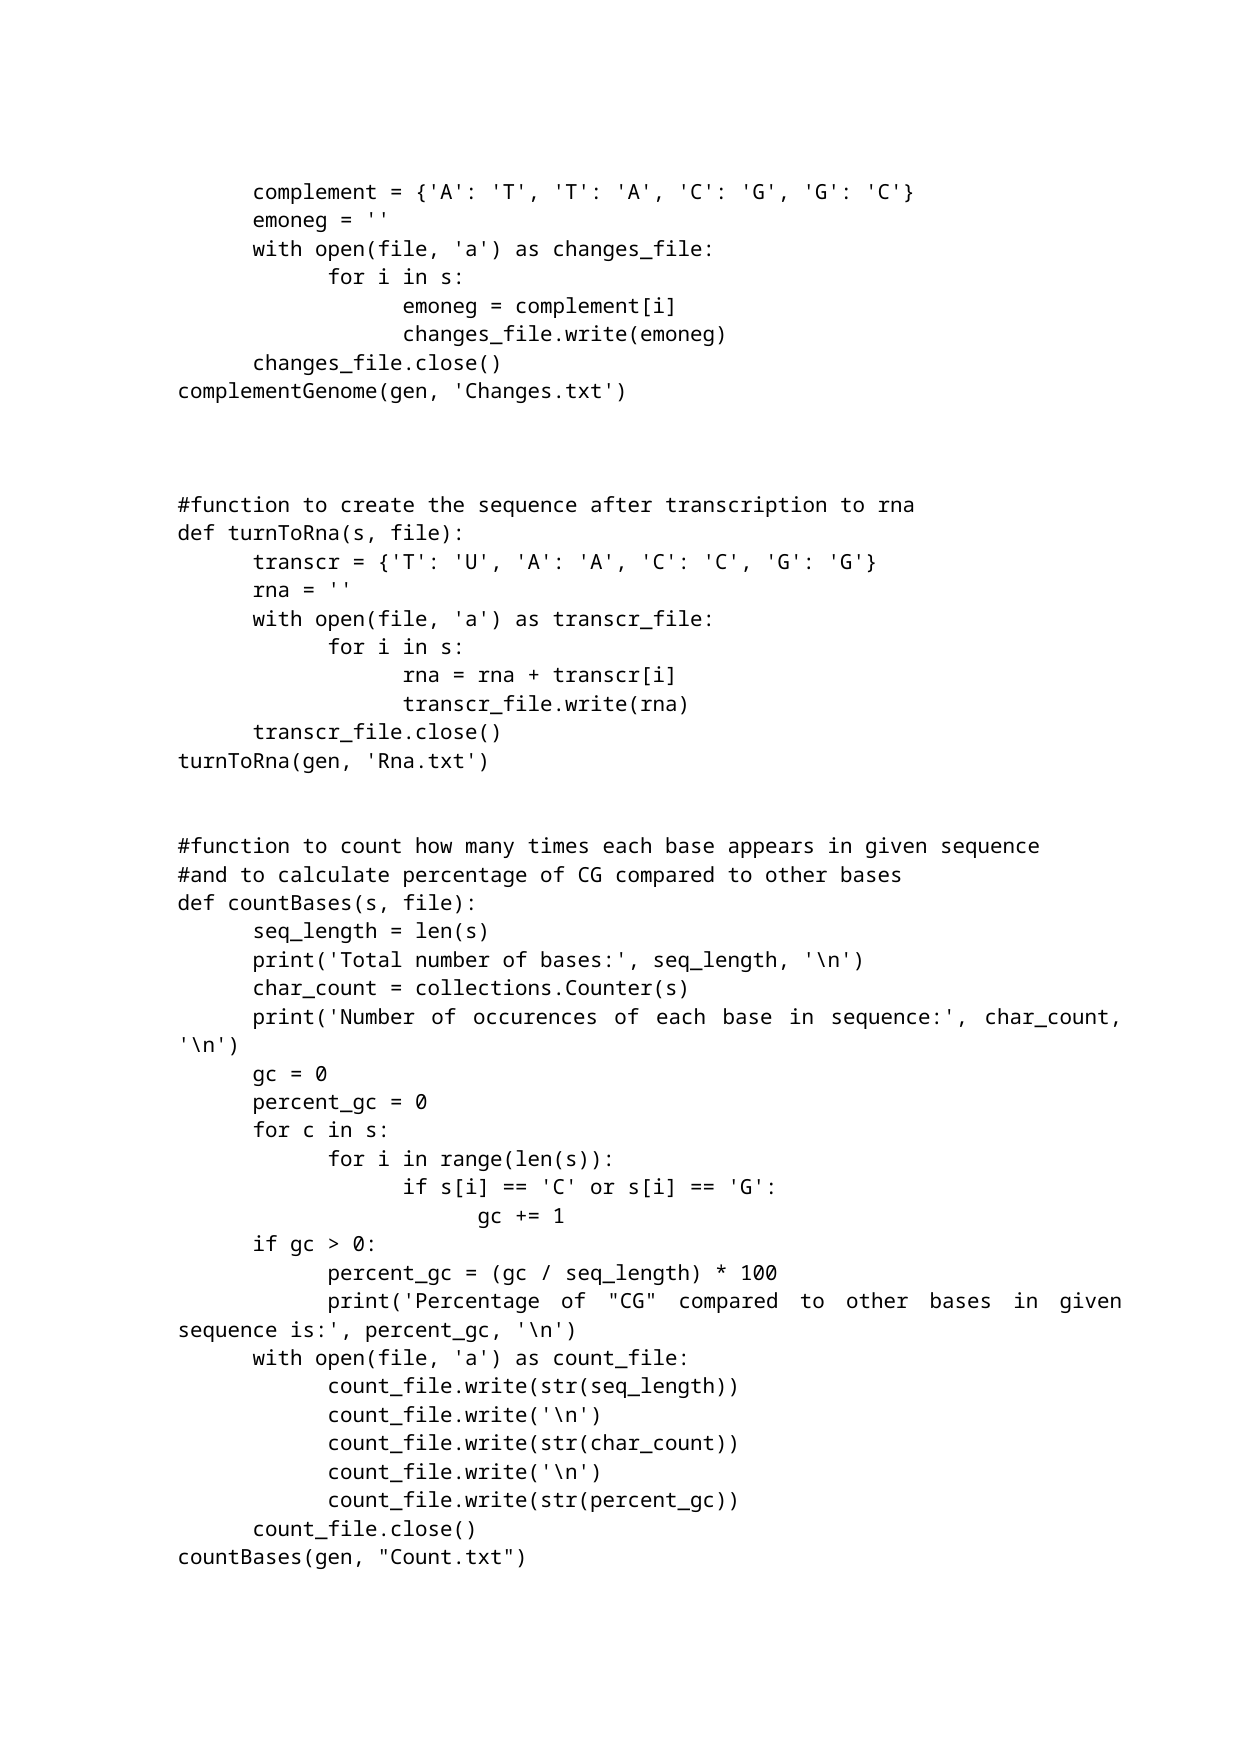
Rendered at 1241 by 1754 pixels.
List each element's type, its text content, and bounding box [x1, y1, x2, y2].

text if gc > 0: [177, 1229, 1122, 1258]
text with open(file, 'a') as count_file: [177, 1343, 1122, 1372]
text count_file.write('\n') [177, 1400, 1122, 1428]
text gc += 1 [177, 1201, 1122, 1229]
text transcr_file.close() [177, 717, 1122, 746]
text #function to count how many times each base appears in given sequence [177, 831, 1122, 860]
text for i in s: [177, 262, 1122, 291]
text for i in s: [177, 632, 1122, 661]
text countBases(gen, "Count.txt") [177, 1542, 1122, 1571]
text gc = 0 [177, 1059, 1122, 1087]
text transcr = {'T': 'U', 'A': 'A', 'C': 'C', 'G': 'G'} [177, 547, 1122, 575]
text with open(file, 'a') as changes_file: [177, 234, 1122, 262]
text complementGenome(gen, 'Changes.txt') [177, 376, 1122, 405]
text complement = {'A': 'T', 'T': 'A', 'C': 'G', 'G': 'C'} [177, 177, 1122, 206]
text char_count = collections.Counter(s) [177, 973, 1122, 1002]
text count_file.write('\n') [177, 1457, 1122, 1485]
text for c in s: [177, 1116, 1122, 1144]
text with open(file, 'a') as transcr_file: [177, 604, 1122, 632]
text emoneg = complement[i] [177, 291, 1122, 319]
text count_file.close() [177, 1514, 1122, 1542]
text turnToRna(gen, 'Rna.txt') [177, 746, 1122, 774]
text percent_gc = (gc / seq_length) * 100 [177, 1258, 1122, 1286]
text print('Total number of bases:', seq_length, '\n') [177, 945, 1122, 973]
text changes_file.close() [177, 348, 1122, 376]
text if s[i] == 'C' or s[i] == 'G': [177, 1172, 1122, 1201]
text count_file.write(str(percent_gc)) [177, 1485, 1122, 1514]
text percent_gc = 0 [177, 1087, 1122, 1116]
text print('Number of occurences of each base in sequence:', char_count, '\n') [177, 1002, 1122, 1059]
text print('Percentage of "CG" compared to other bases in given sequence is:', percent_gc, '\n') [177, 1286, 1122, 1343]
text def turnToRna(s, file): [177, 518, 1122, 547]
text transcr_file.write(rna) [177, 689, 1122, 717]
text rna = '' [177, 575, 1122, 604]
text changes_file.write(emoneg) [177, 319, 1122, 348]
text count_file.write(str(char_count)) [177, 1428, 1122, 1457]
text emoneg = '' [177, 206, 1122, 234]
text #function to create the sequence after transcription to rna [177, 490, 1122, 518]
text rna = rna + transcr[i] [177, 661, 1122, 689]
text def countBases(s, file): [177, 888, 1122, 917]
text seq_length = len(s) [177, 917, 1122, 945]
text #and to calculate percentage of CG compared to other bases [177, 860, 1122, 888]
text for i in range(len(s)): [177, 1144, 1122, 1172]
text count_file.write(str(seq_length)) [177, 1372, 1122, 1400]
